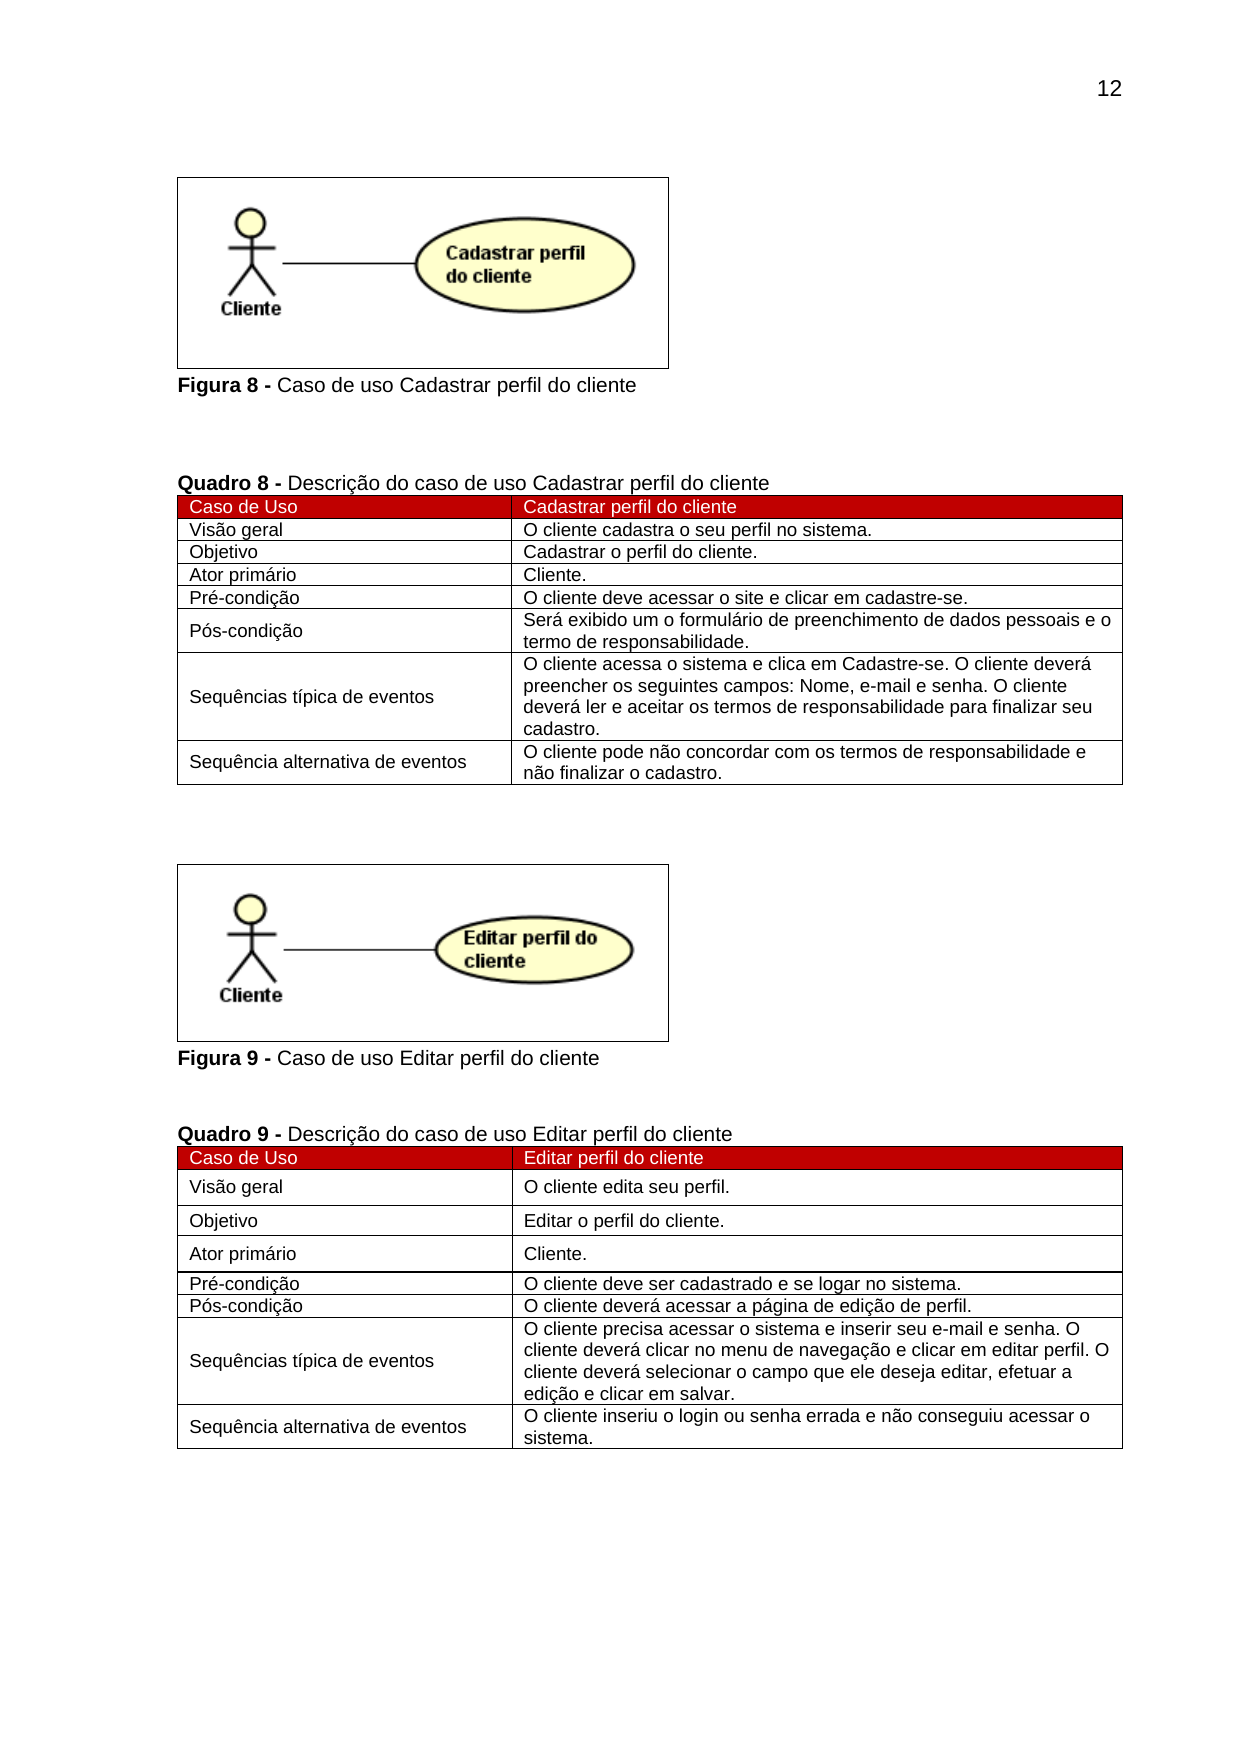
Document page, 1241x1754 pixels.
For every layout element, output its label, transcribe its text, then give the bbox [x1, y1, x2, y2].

table_cell Pré-condição [178, 1273, 512, 1294]
table_cell Sequência alternativa de eventos [178, 1405, 512, 1448]
table_cell Objetivo [178, 1206, 512, 1235]
table_header Caso de Uso [178, 496, 511, 518]
table_header Cadastrar perfil do cliente [512, 496, 1122, 518]
table_header Editar perfil do cliente [513, 1147, 1122, 1169]
table_cell O cliente acessa o sistema e clica em Cadastre-se. O cliente deverá preencher os seguintes campos: Nome, e-mail e senha. O cliente deverá ler e aceitar os termos de responsabilidade para finalizar seu cadastro. [512, 653, 1122, 739]
table_cell Ator primário [178, 1236, 512, 1271]
picture [178, 178, 668, 368]
table_cell Editar o perfil do cliente. [513, 1206, 1122, 1235]
table_cell Pós-condição [178, 1295, 512, 1317]
table_cell O cliente precisa acessar o sistema e inserir seu e-mail e senha. O cliente deverá clicar no menu de navegação e clicar em editar perfil. O cliente deverá selecionar o campo que ele deseja editar, efetuar a edição e clicar em salvar. [513, 1318, 1122, 1404]
table_cell O cliente deve ser cadastrado e se logar no sistema. [513, 1273, 1122, 1294]
text Figura 9 - Caso de uso Editar perfil do cliente [177, 1046, 1122, 1069]
table_header Caso de Uso [178, 1147, 512, 1169]
table_cell O cliente deve acessar o site e clicar em cadastre-se. [512, 586, 1122, 608]
table_cell O cliente edita seu perfil. [513, 1170, 1122, 1204]
table_cell Sequências típica de eventos [178, 1318, 512, 1404]
text Figura 8 - Caso de uso Cadastrar perfil do cliente [177, 373, 1122, 397]
table_cell Cliente. [513, 1236, 1122, 1271]
table_cell Sequências típica de eventos [178, 653, 511, 739]
table_cell O cliente deverá acessar a página de edição de perfil. [513, 1295, 1122, 1317]
table_cell Pré-condição [178, 586, 511, 608]
text Quadro 9 - Descrição do caso de uso Editar perfil do cliente [177, 1122, 1122, 1146]
table_cell Visão geral [178, 1170, 512, 1204]
text Quadro 8 - Descrição do caso de uso Cadastrar perfil do cliente [177, 471, 1122, 495]
table_cell Cadastrar o perfil do cliente. [512, 541, 1122, 563]
table_cell O cliente cadastra o seu perfil no sistema. [512, 519, 1122, 540]
table_cell O cliente pode não concordar com os termos de responsabilidade e não finalizar o cadastro. [512, 741, 1122, 784]
table_cell Sequência alternativa de eventos [178, 741, 511, 784]
table_cell Cliente. [512, 564, 1122, 585]
table_cell Pós-condição [178, 609, 511, 652]
table_cell Visão geral [178, 519, 511, 540]
table_cell O cliente inseriu o login ou senha errada e não conseguiu acessar o sistema. [513, 1405, 1122, 1448]
table_cell Será exibido um o formulário de preenchimento de dados pessoais e o termo de responsabilidade. [512, 609, 1122, 652]
picture [178, 865, 668, 1041]
table_cell Ator primário [178, 564, 511, 585]
table_cell Objetivo [178, 541, 511, 563]
